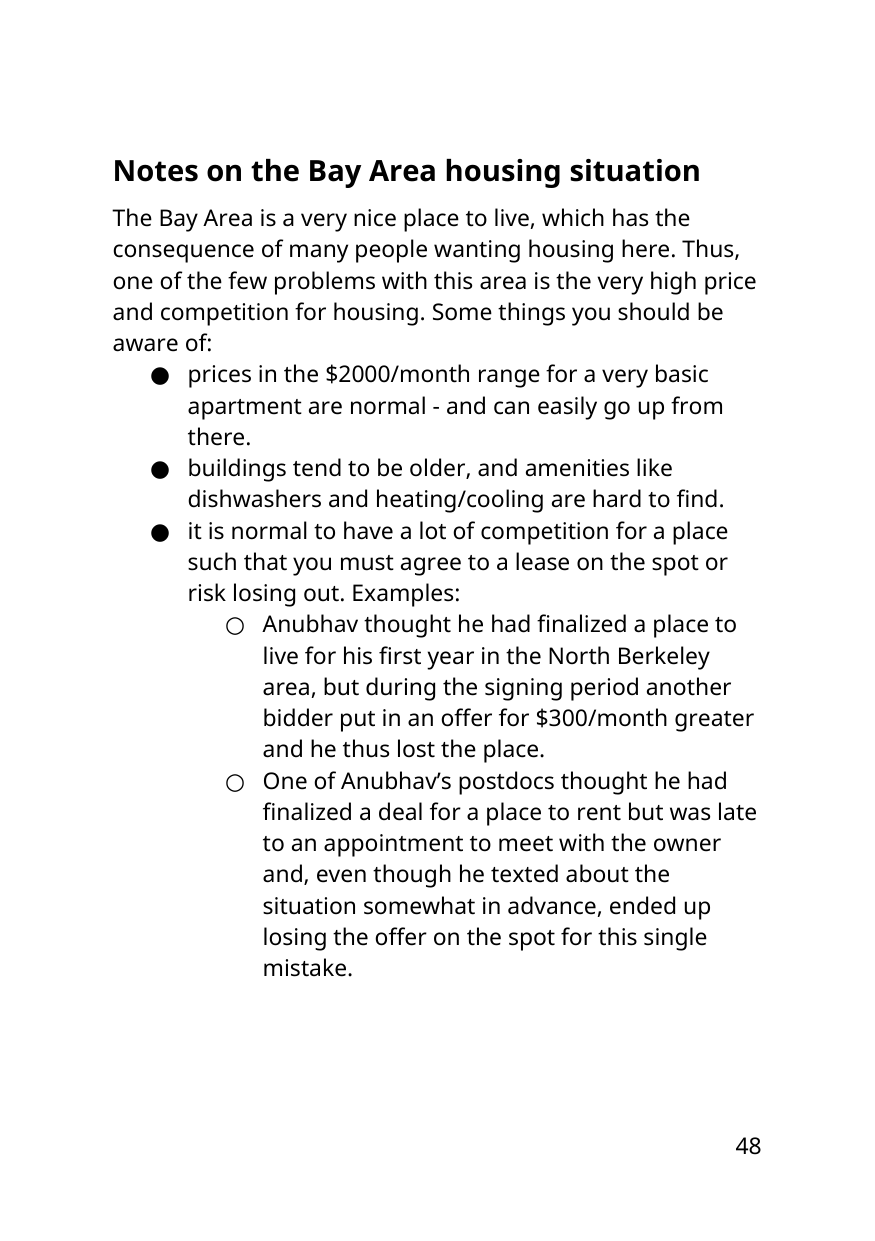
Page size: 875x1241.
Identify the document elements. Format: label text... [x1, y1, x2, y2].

text The Bay Area is a very nice place to live, which has the consequence of many people wanting housing here. Thus, one of the few problems with this area is the very high price and competition for housing. Some things you should be aware of: [112, 202, 762, 358]
list Anubhav thought he had finalized a place to live for his first year in the North Berkeley area, but during the signing period another bidder put in an offer for $300/month greater and he thus lost the place. [225, 608, 762, 765]
list prices in the $2000/month range for a very basic apartment are normal - and can easily go up from there. [150, 358, 762, 452]
subtitle Notes on the Bay Area housing situation [112, 150, 762, 190]
list buildings tend to be older, and amenities like dishwashers and heating/cooling are hard to find. [150, 452, 762, 515]
list it is normal to have a lot of competition for a place such that you must agree to a lease on the spot or risk losing out. Examples: [150, 515, 762, 608]
list One of Anubhav’s postdocs thought he had finalized a deal for a place to rent but was late to an appointment to meet with the owner and, even though he texted about the situation somewhat in advance, ended up losing the offer on the spot for this single mistake. [225, 765, 762, 983]
